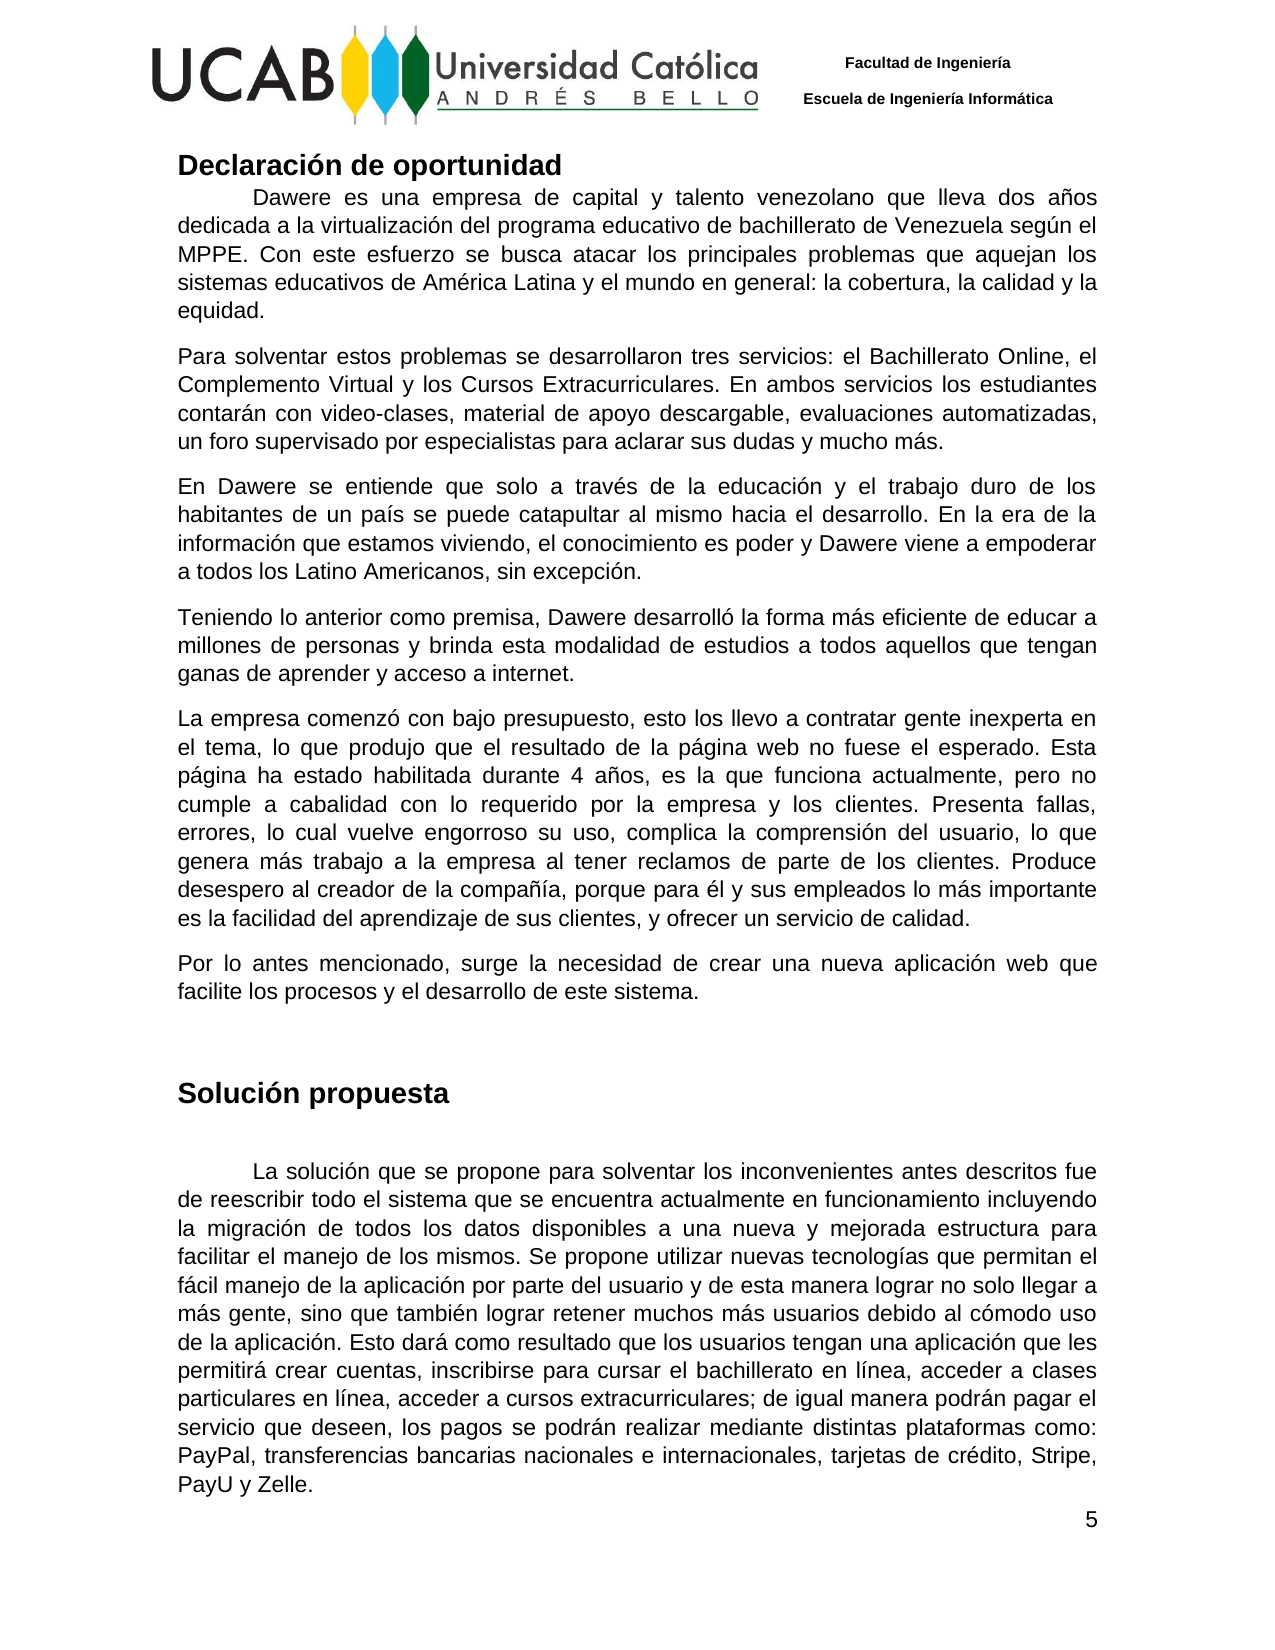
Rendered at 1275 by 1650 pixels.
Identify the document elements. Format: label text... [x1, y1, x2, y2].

text En Dawere se entiende que solo a través de la educación y el trabajo duro de los habitantes de un país se puede catapultar al mismo hacia el desarrollo. En la era de la información que estamos viviendo, el conocimiento es poder y Dawere viene a empoderar a todos los Latino Americanos, sin excepción. [177, 473, 1098, 585]
text Para solventar estos problemas se desarrollaron tres servicios: el Bachillerato Online, el Complemento Virtual y los Cursos Extracurriculares. En ambos servicios los estudiantes contarán con video-clases, material de apoyo descargable, evaluaciones automatizadas, un foro supervisado por especialistas para aclarar sus dudas y mucho más. [177, 343, 1098, 454]
picture [152, 25, 759, 125]
subtitle Declaración de oportunidad [177, 148, 1098, 181]
text Por lo antes mencionado, surge la necesidad de crear una nueva aplicación web que facilite los procesos y el desarrollo de este sistema. [177, 949, 1098, 1004]
subtitle Solución propuesta [177, 1077, 1098, 1110]
text La solución que se propone para solventar los inconvenientes antes descritos fue de reescribir todo el sistema que se encuentra actualmente en funcionamiento incluyendo la migración de todos los datos disponibles a una nueva y mejorada estructura para facilitar el manejo de los mismos. Se propone utilizar nuevas tecnologías que permitan el fácil manejo de la aplicación por parte del usuario y de esta manera lograr no solo llegar a más gente, sino que también lograr retener muchos más usuarios debido al cómodo uso de la aplicación. Esto dará como resultado que los usuarios tengan una aplicación que les permitirá crear cuentas, inscribirse para cursar el bachillerato en línea, acceder a clases particulares en línea, acceder a cursos extracurriculares; de igual manera podrán pagar el servicio que deseen, los pagos se podrán realizar mediante distintas plataformas como: PayPal, transferencias bancarias nacionales e internacionales, tarjetas de crédito, Stripe, PayU y Zelle. [177, 1158, 1098, 1497]
text La empresa comenzó con bajo presupuesto, esto los llevo a contratar gente inexperta en el tema, lo que produjo que el resultado de la página web no fuese el esperado. Esta página ha estado habilitada durante 4 años, es la que funciona actualmente, pero no cumple a cabalidad con lo requerido por la empresa y los clientes. Presenta fallas, errores, lo cual vuelve engorroso su uso, complica la comprensión del usuario, lo que genera más trabajo a la empresa al tener reclamos de parte de los clientes. Produce desespero al creador de la compañía, porque para él y sus empleados lo más importante es la facilidad del aprendizaje de sus clientes, y ofrecer un servicio de calidad. [177, 705, 1098, 931]
text Dawere es una empresa de capital y talento venezolano que lleva dos años dedicada a la virtualización del programa educativo de bachillerato de Venezuela según el MPPE. Con este esfuerzo se busca atacar los principales problemas que aquejan los sistemas educativos de América Latina y el mundo en general: la cobertura, la calidad y la equidad. [177, 184, 1098, 324]
text Teniendo lo anterior como premisa, Dawere desarrolló la forma más eficiente de educar a millones de personas y brinda esta modalidad de estudios a todos aquellos que tengan ganas de aprender y acceso a internet. [177, 603, 1098, 687]
